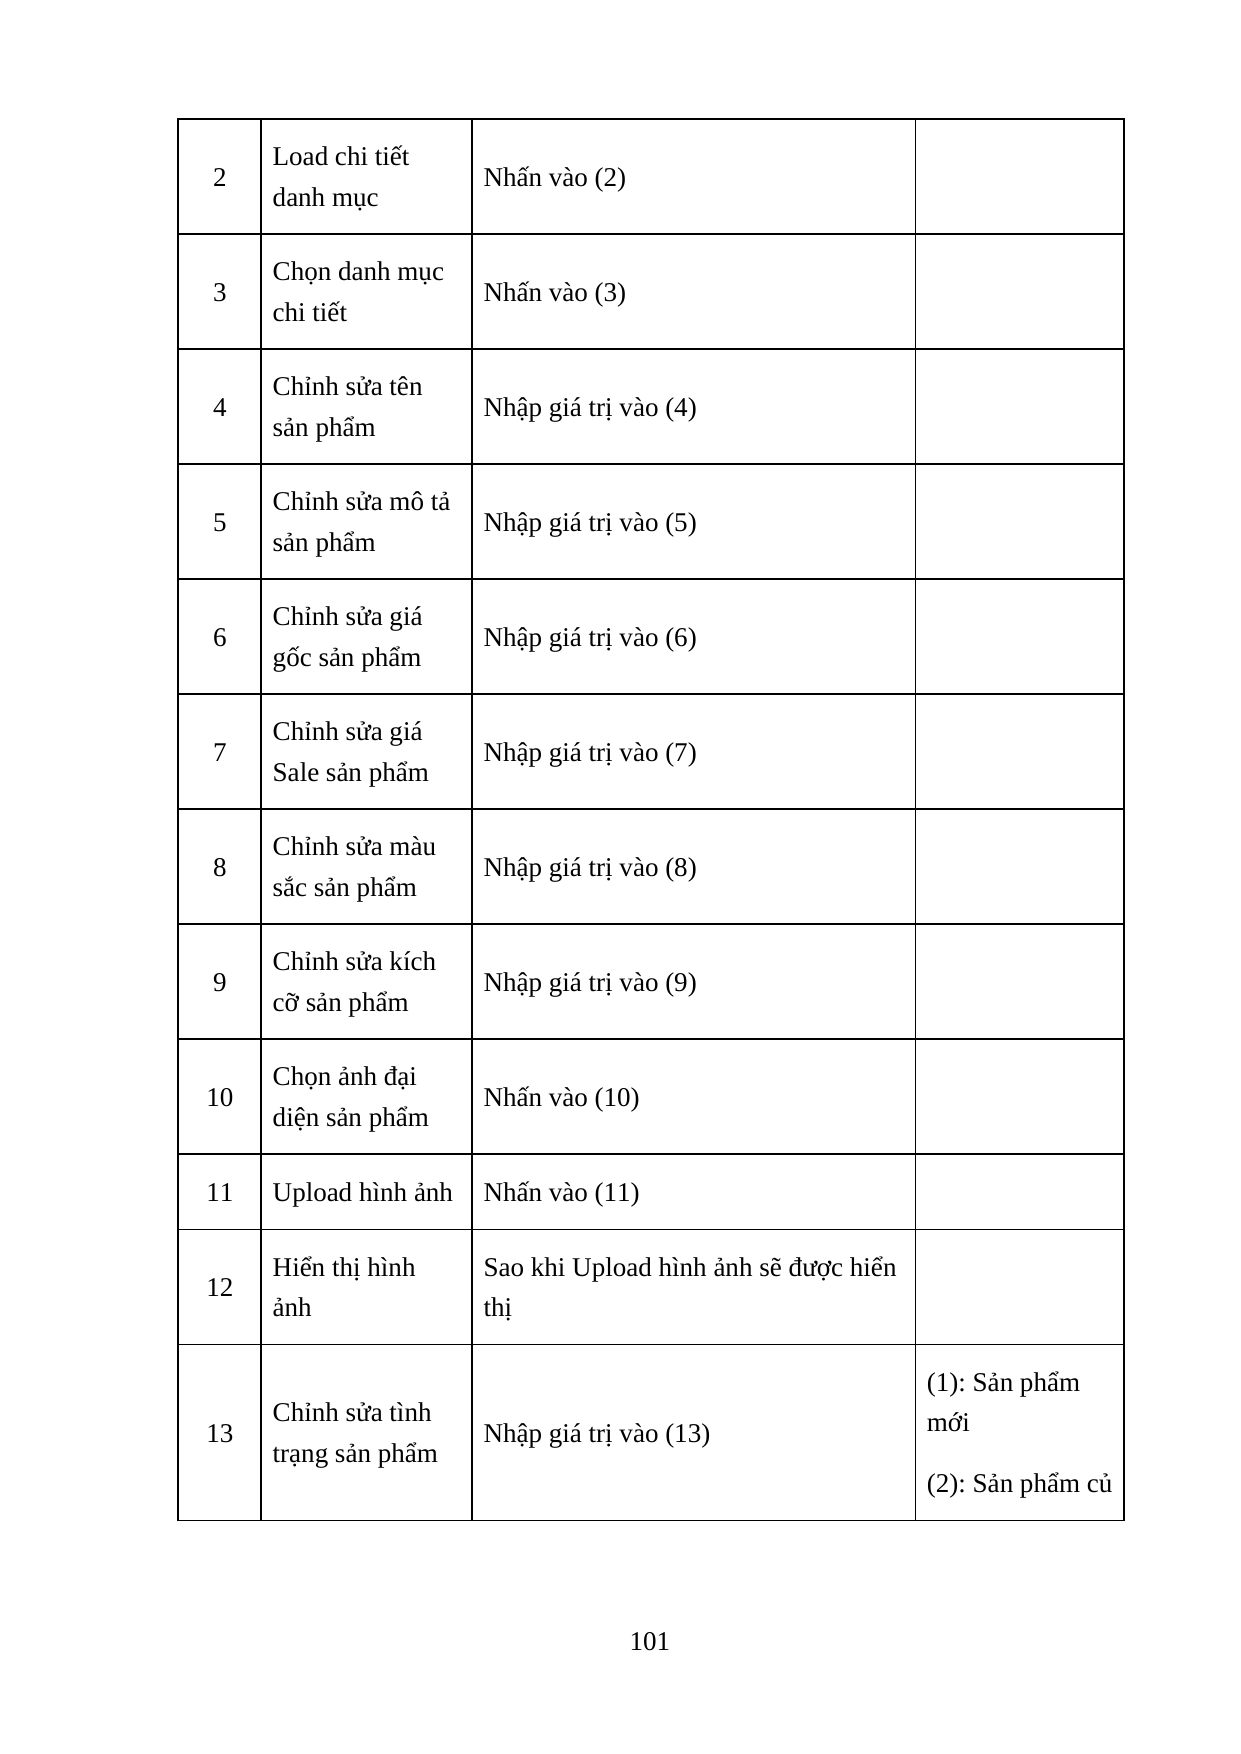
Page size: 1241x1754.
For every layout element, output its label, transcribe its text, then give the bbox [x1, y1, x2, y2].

table_cell [916, 350, 1123, 463]
table_cell Chọn danh mục chi tiết [262, 235, 471, 348]
table_cell [916, 235, 1123, 348]
table_cell (1): Sản phẩm mới (2): Sản phẩm củ [916, 1345, 1123, 1520]
table_cell [916, 120, 1123, 233]
table_cell [916, 1230, 1123, 1343]
table_cell 5 [179, 465, 260, 578]
table_cell Chỉnh sửa mô tả sản phẩm [262, 465, 471, 578]
table_cell Chọn ảnh đại diện sản phẩm [262, 1040, 471, 1153]
table_cell Chỉnh sửa tên sản phẩm [262, 350, 471, 463]
table_cell [916, 695, 1123, 808]
table_cell Hiển thị hình ảnh [262, 1230, 471, 1343]
table_cell [916, 1155, 1123, 1228]
table_cell Load chi tiết danh mục [262, 120, 471, 233]
table_cell 6 [179, 580, 260, 693]
table_cell Nhập giá trị vào (5) [473, 465, 915, 578]
table_cell [916, 465, 1123, 578]
table_cell Chỉnh sửa tình trạng sản phẩm [262, 1345, 471, 1520]
table_cell Chỉnh sửa kích cỡ sản phẩm [262, 925, 471, 1038]
table_cell Nhấn vào (3) [473, 235, 915, 348]
table_cell Chỉnh sửa giá gốc sản phẩm [262, 580, 471, 693]
table_cell Nhập giá trị vào (13) [473, 1345, 915, 1520]
table_cell 11 [179, 1155, 260, 1228]
table_cell Nhập giá trị vào (8) [473, 810, 915, 923]
table_cell Nhập giá trị vào (4) [473, 350, 915, 463]
table_cell 8 [179, 810, 260, 923]
table_cell 9 [179, 925, 260, 1038]
table_cell 3 [179, 235, 260, 348]
table_cell Nhấn vào (2) [473, 120, 915, 233]
table_cell Nhấn vào (11) [473, 1155, 915, 1228]
table_cell [916, 580, 1123, 693]
table_cell [916, 1040, 1123, 1153]
table_cell Upload hình ảnh [262, 1155, 471, 1228]
table_cell 10 [179, 1040, 260, 1153]
table_cell 2 [179, 120, 260, 233]
table_cell Nhấn vào (10) [473, 1040, 915, 1153]
table_cell 4 [179, 350, 260, 463]
table_cell Sao khi Upload hình ảnh sẽ được hiển thị [473, 1230, 915, 1343]
table_cell [916, 925, 1123, 1038]
table_cell Nhập giá trị vào (7) [473, 695, 915, 808]
table_cell 12 [179, 1230, 260, 1343]
table_cell 13 [179, 1345, 260, 1520]
table_cell Nhập giá trị vào (6) [473, 580, 915, 693]
table_cell Nhập giá trị vào (9) [473, 925, 915, 1038]
table_cell Chỉnh sửa giá Sale sản phẩm [262, 695, 471, 808]
table_cell [916, 810, 1123, 923]
table_cell Chỉnh sửa màu sắc sản phẩm [262, 810, 471, 923]
table_cell 7 [179, 695, 260, 808]
